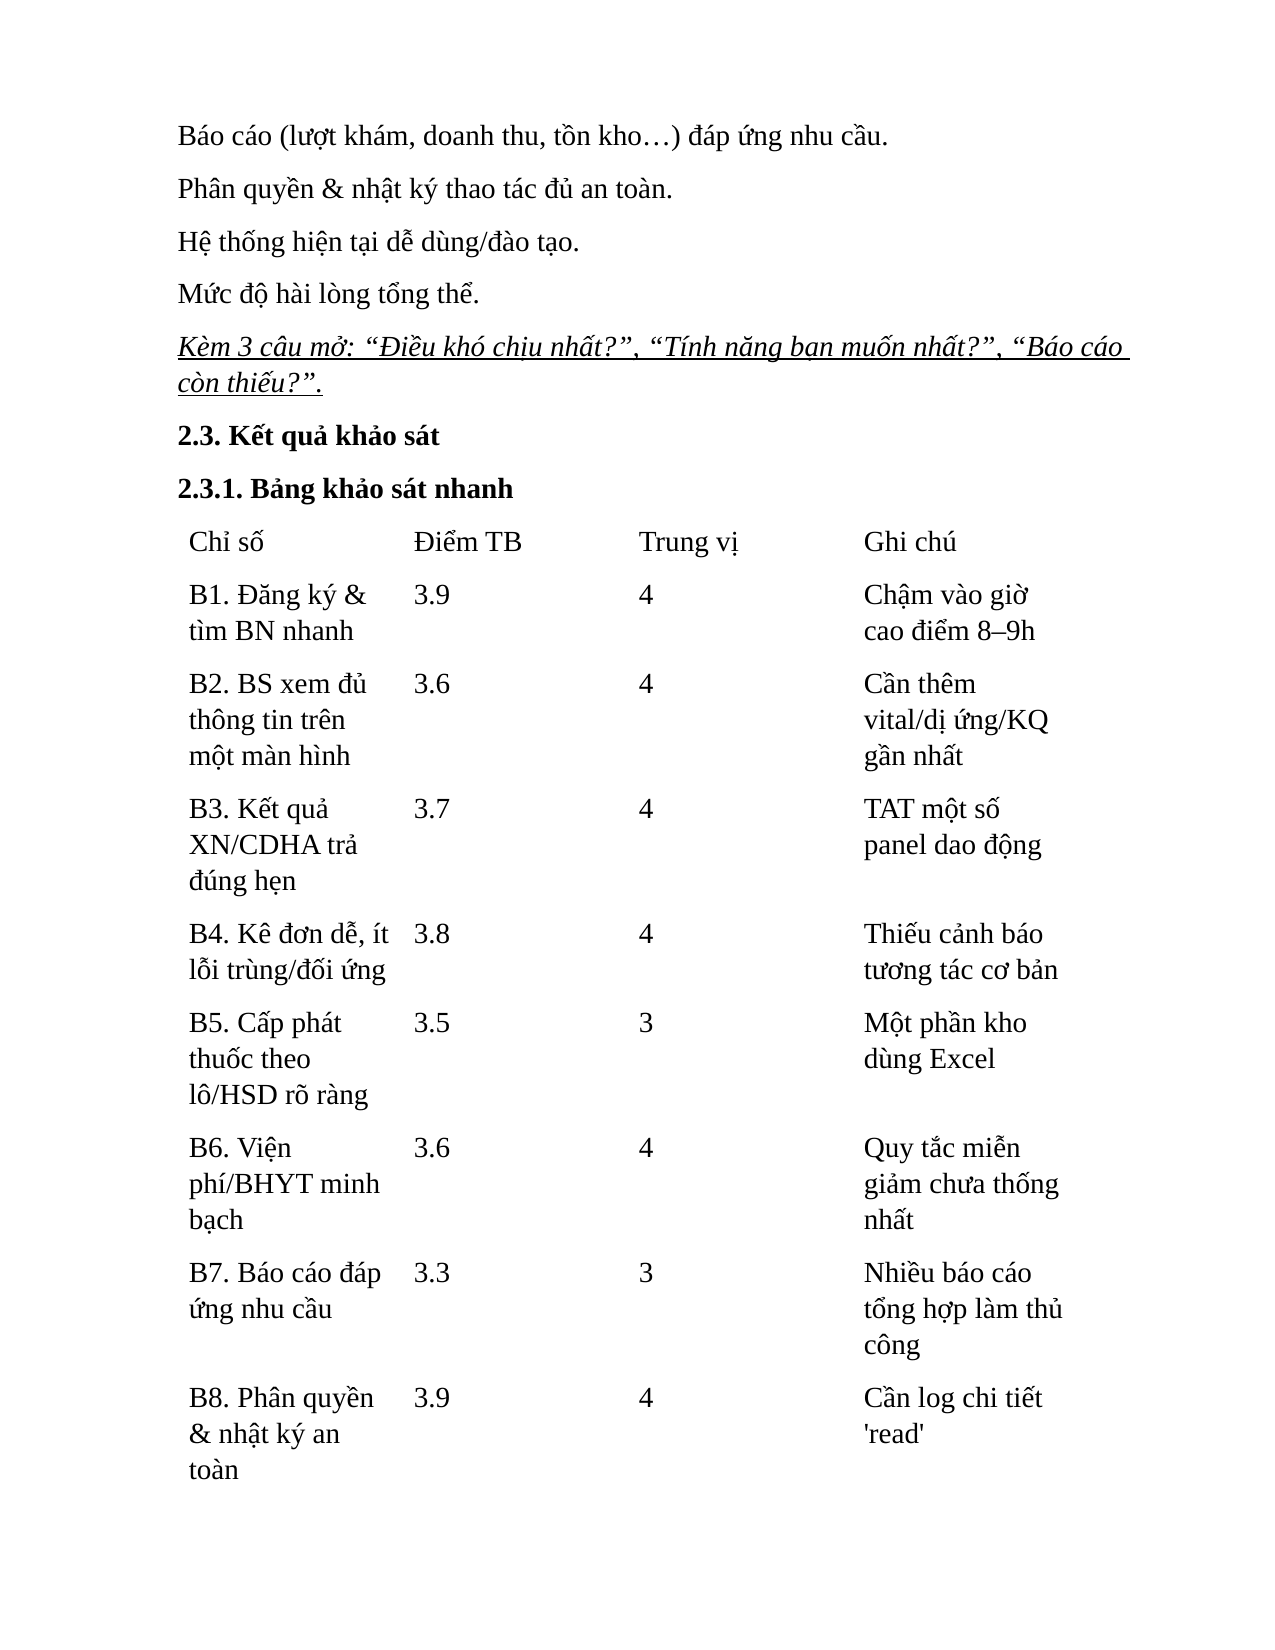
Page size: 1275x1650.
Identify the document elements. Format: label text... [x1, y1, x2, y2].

table_cell Một phần kho dùng Excel [852, 1005, 1077, 1130]
table_cell 3.8 [402, 916, 627, 1005]
table_cell B5. Cấp phát thuốc theo lô/HSD rõ ràng [177, 1005, 402, 1130]
table_cell B6. Viện phí/BHYT minh bạch [177, 1130, 402, 1255]
table_cell 3.3 [402, 1255, 627, 1380]
table_cell Quy tắc miễn giảm chưa thống nhất [852, 1130, 1077, 1255]
text Phân quyền & nhật ký thao tác đủ an toàn. [177, 171, 1157, 204]
table_cell 3.7 [402, 791, 627, 916]
table_cell B8. Phân quyền & nhật ký an toàn [177, 1380, 402, 1505]
table_cell 3.9 [402, 577, 627, 666]
table_cell Nhiều báo cáo tổng hợp làm thủ công [852, 1255, 1077, 1380]
text 2.3.1. Bảng khảo sát nhanh [177, 471, 1157, 505]
table_cell Thiếu cảnh báo tương tác cơ bản [852, 916, 1077, 1005]
table_cell 3.9 [402, 1380, 627, 1505]
table_header Điểm TB [402, 524, 627, 577]
table_header Trung vị [627, 524, 852, 577]
table_cell B1. Đăng ký & tìm BN nhanh [177, 577, 402, 666]
table_cell TAT một số panel dao động [852, 791, 1077, 916]
table_cell B2. BS xem đủ thông tin trên một màn hình [177, 666, 402, 791]
text 2.3. Kết quả khảo sát [177, 418, 1157, 452]
text Hệ thống hiện tại dễ dùng/đào tạo. [177, 224, 1157, 257]
table_cell 4 [627, 1380, 852, 1505]
table_cell Cần thêm vital/dị ứng/KQ gần nhất [852, 666, 1077, 791]
table_cell Chậm vào giờ cao điểm 8–9h [852, 577, 1077, 666]
table_cell Cần log chi tiết 'read' [852, 1380, 1077, 1505]
text Kèm 3 câu mở: “Điều khó chịu nhất?”, “Tính năng bạn muốn nhất?”, “Báo cáo còn thiếu?”. [177, 329, 1157, 399]
text Mức độ hài lòng tổng thể. [177, 277, 1157, 310]
table_cell B4. Kê đơn dễ, ít lỗi trùng/đối ứng [177, 916, 402, 1005]
table_cell 4 [627, 916, 852, 1005]
table_cell B7. Báo cáo đáp ứng nhu cầu [177, 1255, 402, 1380]
table_header Ghi chú [852, 524, 1077, 577]
table_header Chỉ số [177, 524, 402, 577]
table_cell 3.6 [402, 1130, 627, 1255]
table_cell 3 [627, 1255, 852, 1380]
table_cell 4 [627, 791, 852, 916]
table_cell 3.5 [402, 1005, 627, 1130]
table_cell 4 [627, 666, 852, 791]
table_cell B3. Kết quả XN/CDHA trả đúng hẹn [177, 791, 402, 916]
table_cell 3.6 [402, 666, 627, 791]
table_cell 3 [627, 1005, 852, 1130]
table_cell 4 [627, 1130, 852, 1255]
table_cell 4 [627, 577, 852, 666]
text Báo cáo (lượt khám, doanh thu, tồn kho…) đáp ứng nhu cầu. [177, 118, 1157, 152]
